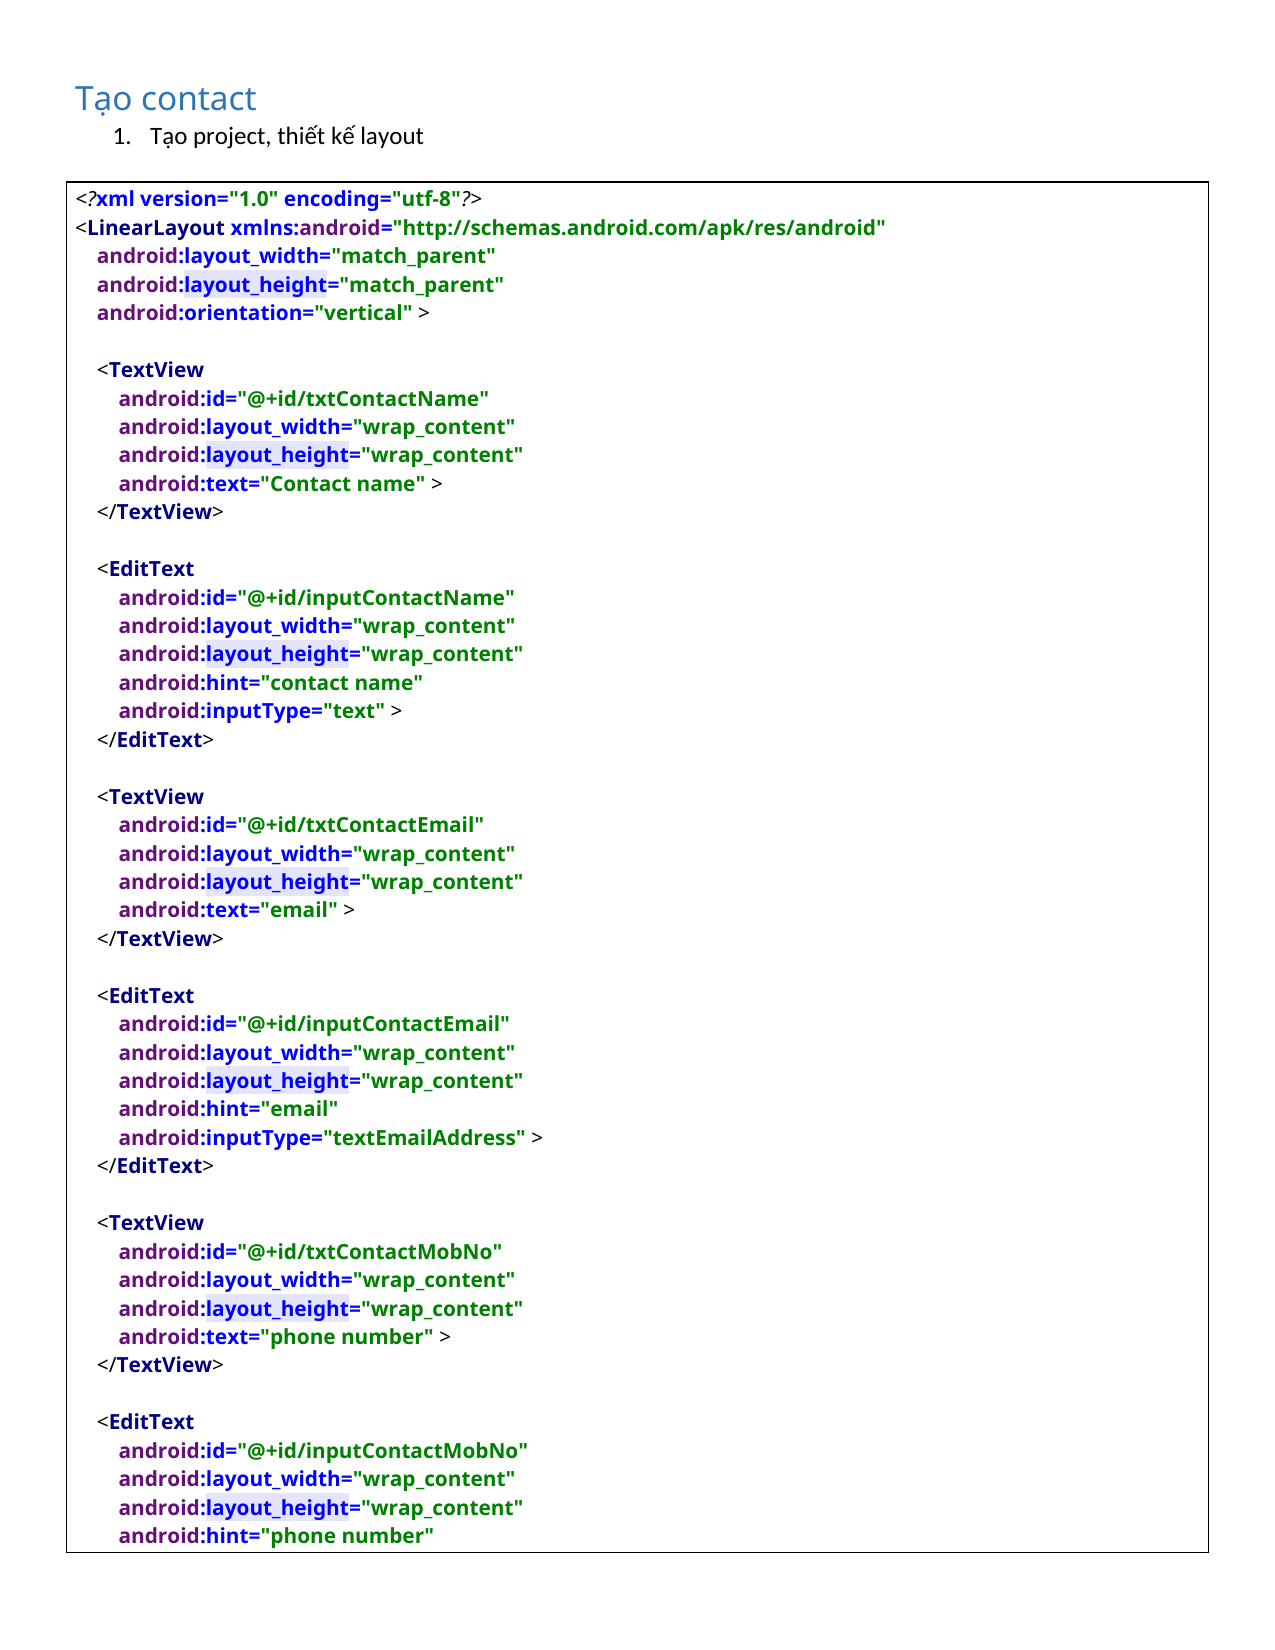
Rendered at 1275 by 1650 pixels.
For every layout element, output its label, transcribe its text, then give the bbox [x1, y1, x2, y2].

subtitle Tạo contact [75, 75, 1200, 120]
list Tạo project, thiết kế layout [112, 120, 1200, 151]
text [67, 183, 1208, 1552]
